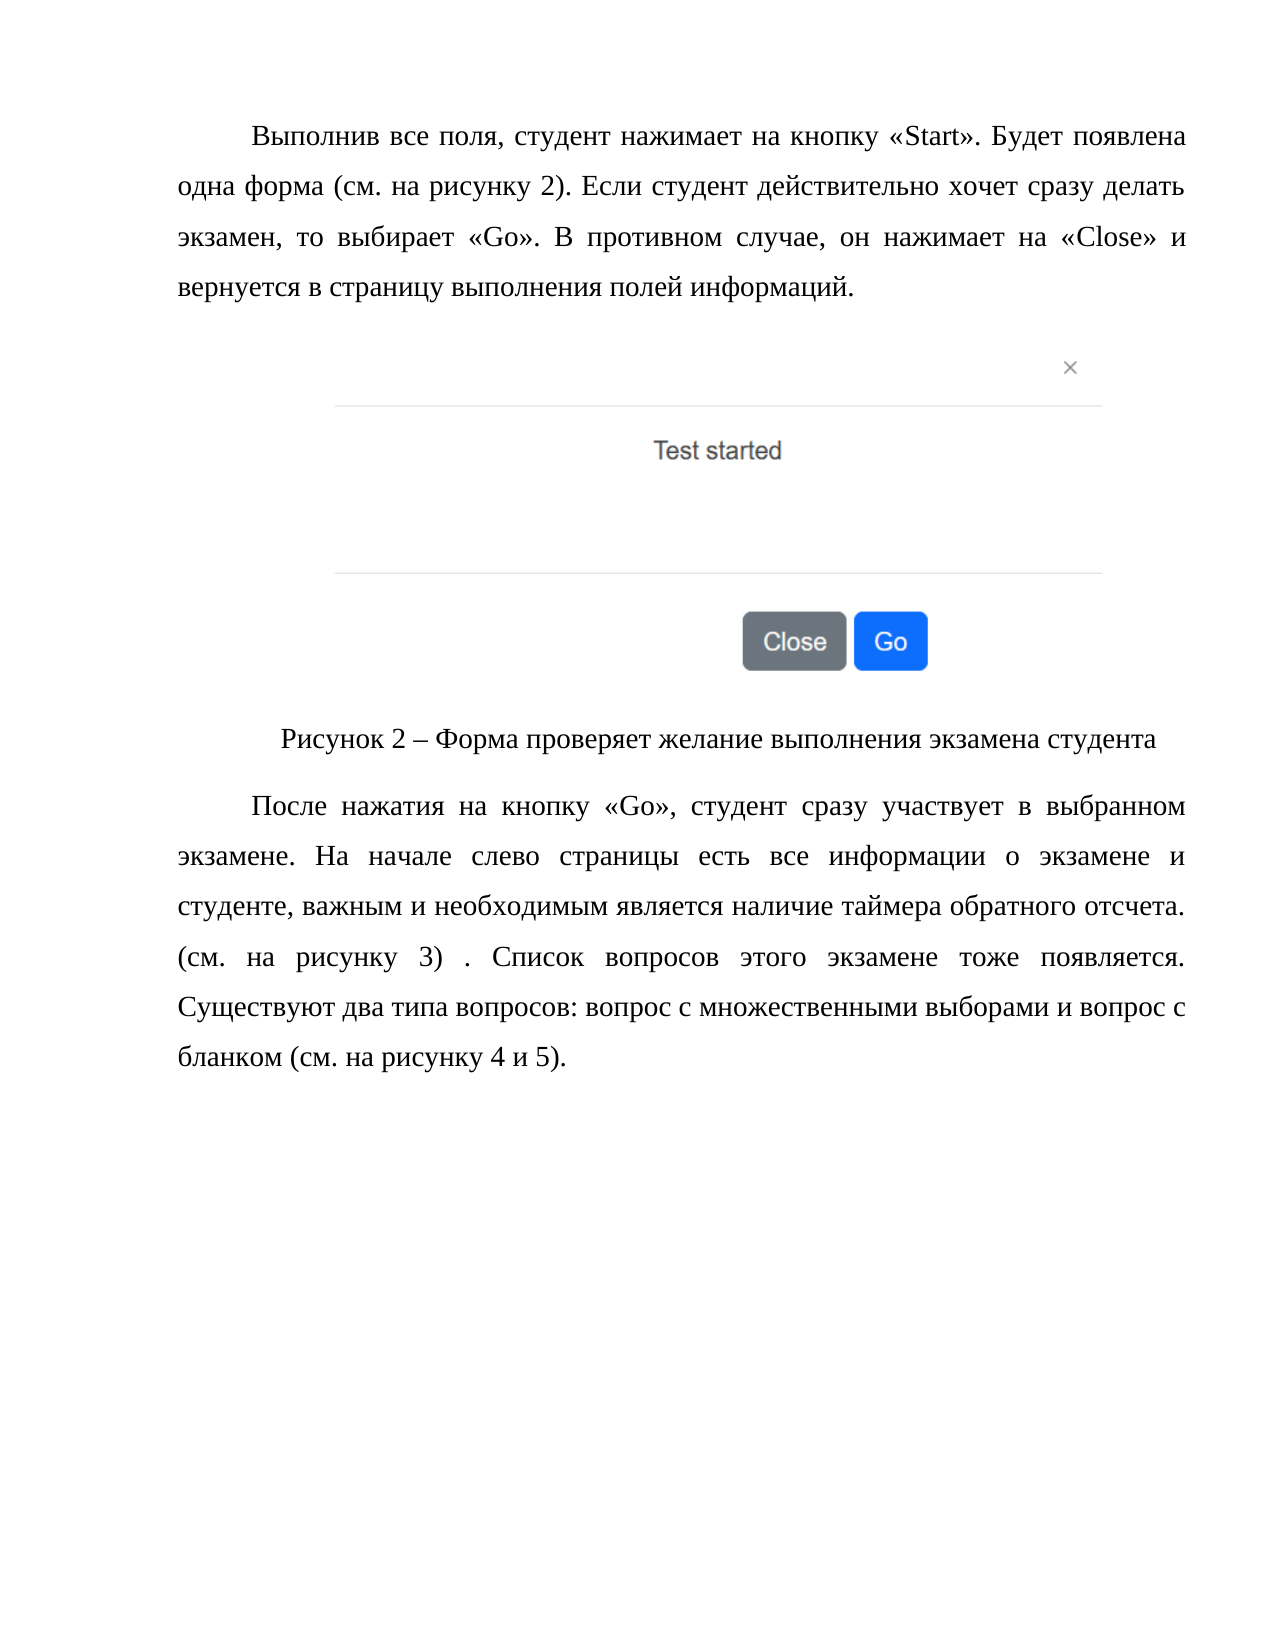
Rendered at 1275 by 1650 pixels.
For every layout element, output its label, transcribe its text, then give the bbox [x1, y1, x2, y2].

text После нажатия на кнопку «Go», студент сразу участвует в выбранном экзамене. На начале слево страницы есть все информации о экзамене и студенте, важным и необходимым является наличие таймера обратного отсчета. (см. на рисунку 3) . Список вопросов этого экзамене тоже появляется. Существуют два типа вопросов: вопрос с множественными выборами и вопрос с бланком (см. на рисунку 4 и 5). [177, 788, 1186, 1073]
text Выполнив все поля, студент нажимает на кнопку «Start». Будет появлена одна форма (см. на рисунку 2). Если студент действительно хочет сразу делать экзамен, то выбирает «Go». В противном случае, он нажимает на «Close» и вернуется в страницу выполнения полей информаций. [177, 118, 1186, 303]
picture [334, 336, 1103, 691]
text Рисунок 2 – Форма проверяет желание выполнения экзамена студента [177, 721, 1186, 754]
